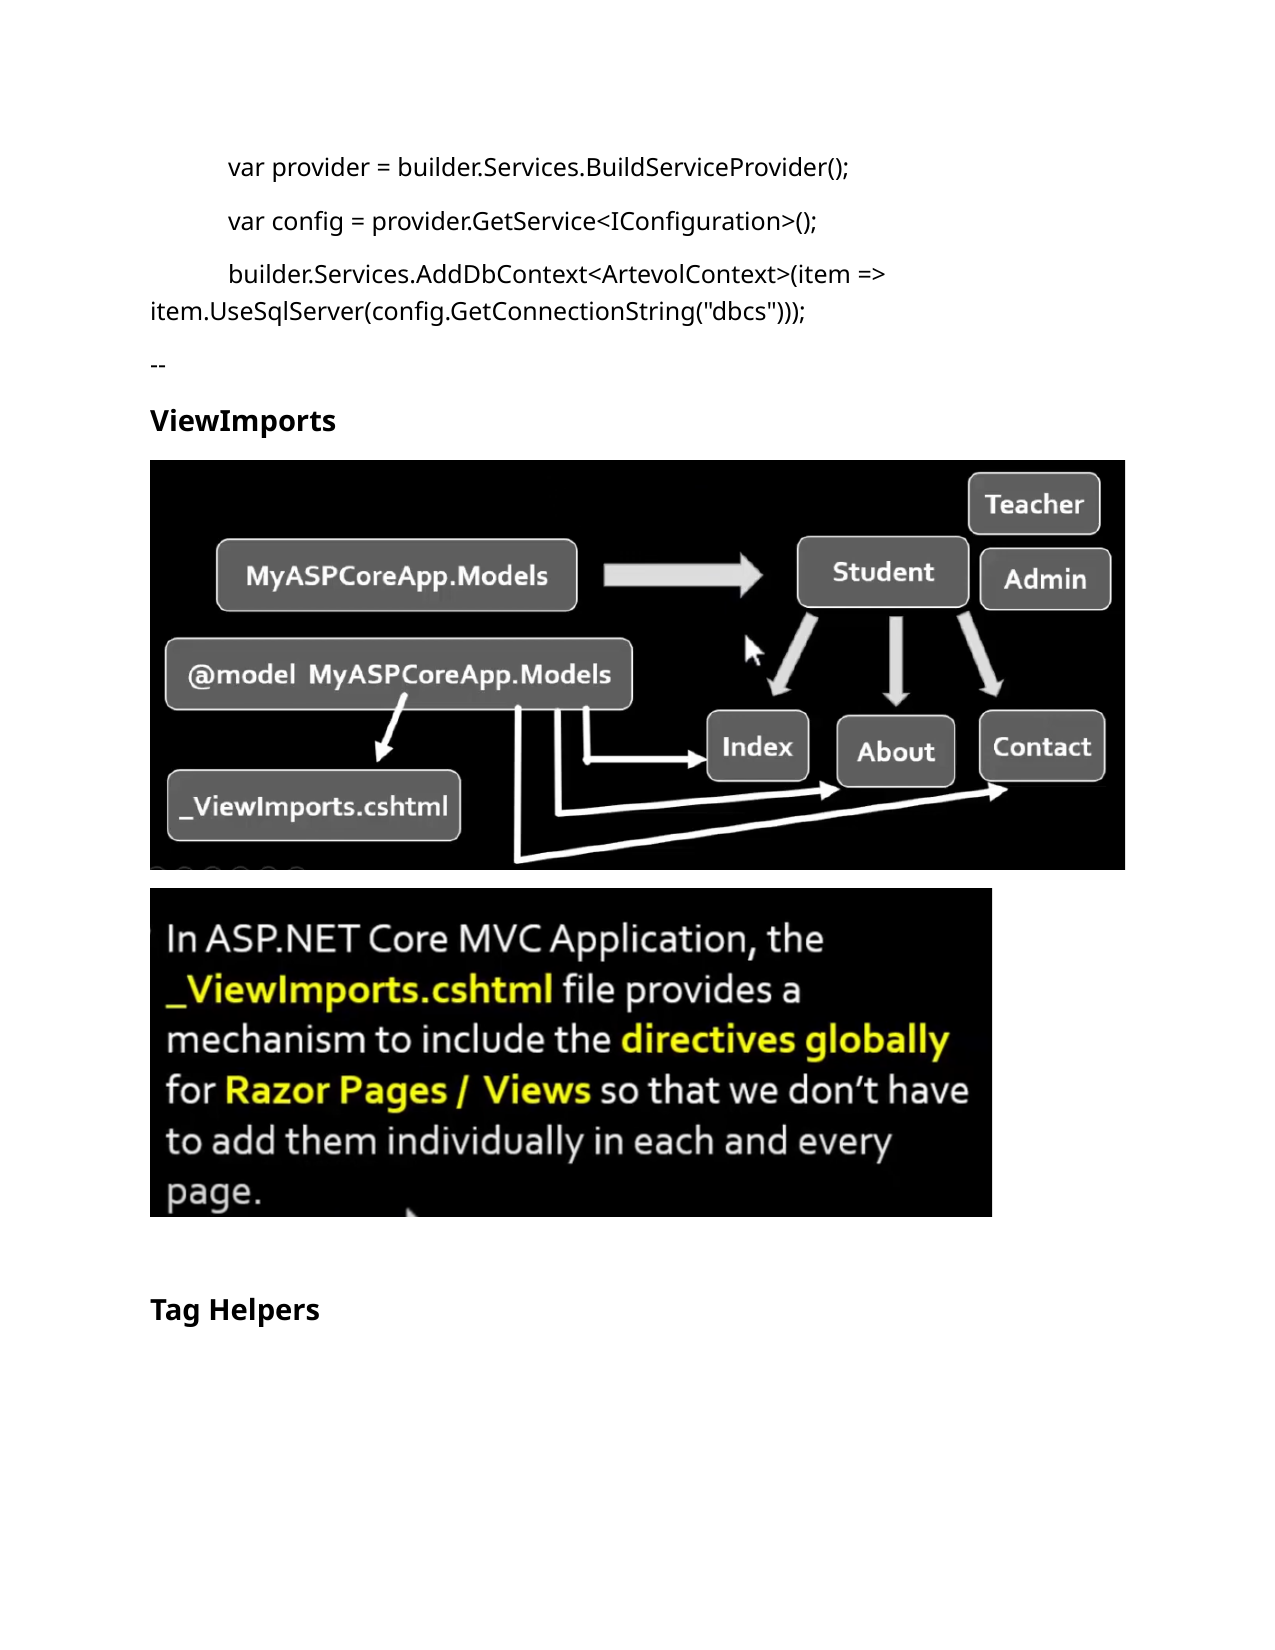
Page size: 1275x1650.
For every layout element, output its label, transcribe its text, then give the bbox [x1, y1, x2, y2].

text -- [150, 347, 1125, 381]
text ViewImports [150, 401, 1125, 440]
text var provider = builder.Services.BuildServiceProvider(); [150, 150, 1125, 184]
text Tag Helpers [150, 1289, 1125, 1328]
text builder.Services.AddDbContext<ArtevolContext>(item => item.UseSqlServer(config.GetConnectionString("dbcs"))); [150, 257, 1125, 328]
picture [150, 888, 993, 1217]
picture [150, 460, 1125, 870]
text var config = provider.GetService<IConfiguration>(); [150, 203, 1125, 237]
